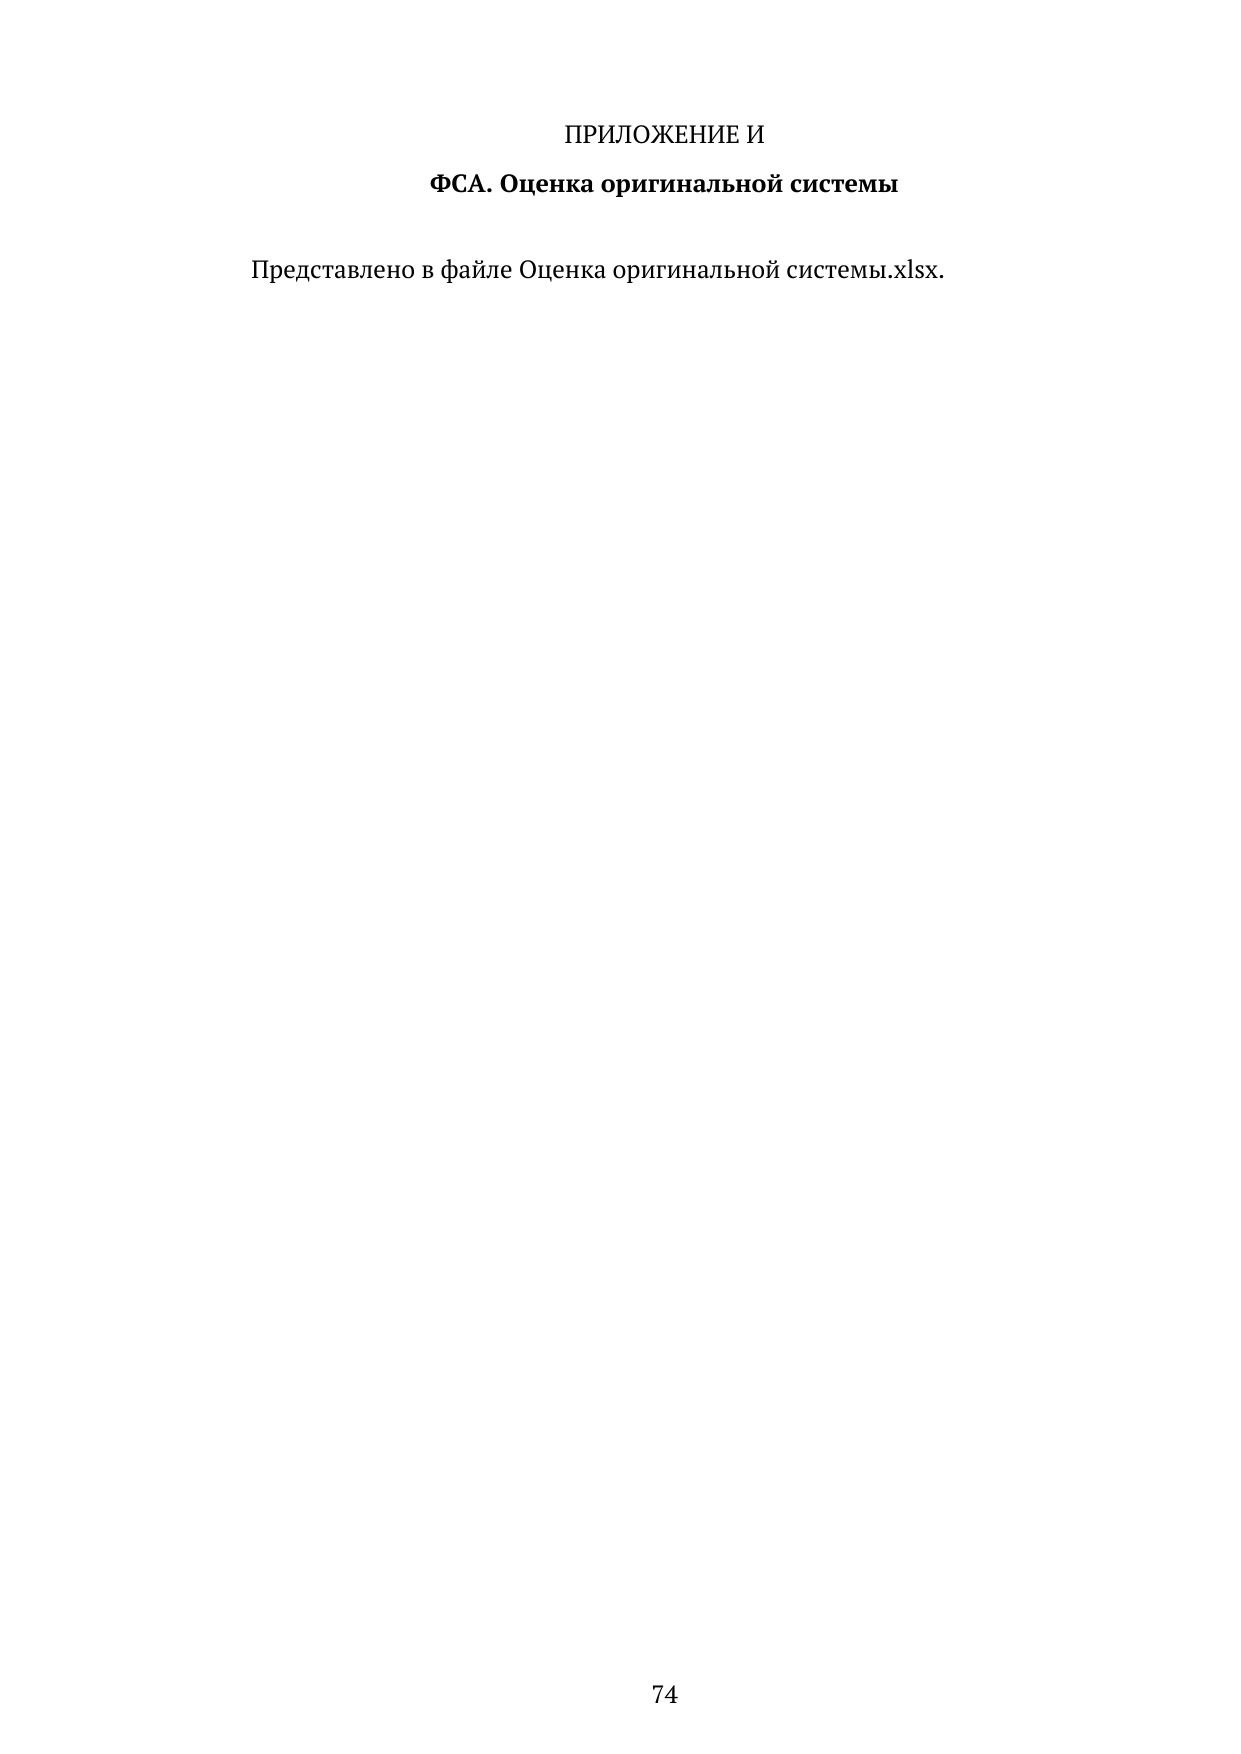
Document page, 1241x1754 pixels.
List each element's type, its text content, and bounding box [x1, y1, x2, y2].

text Представлено в файле Оценка оригинальной системы.xlsx. [177, 253, 1152, 285]
subtitle ПРИЛОЖЕНИЕ И ФСА. Оценка оригинальной системы [177, 118, 1152, 199]
